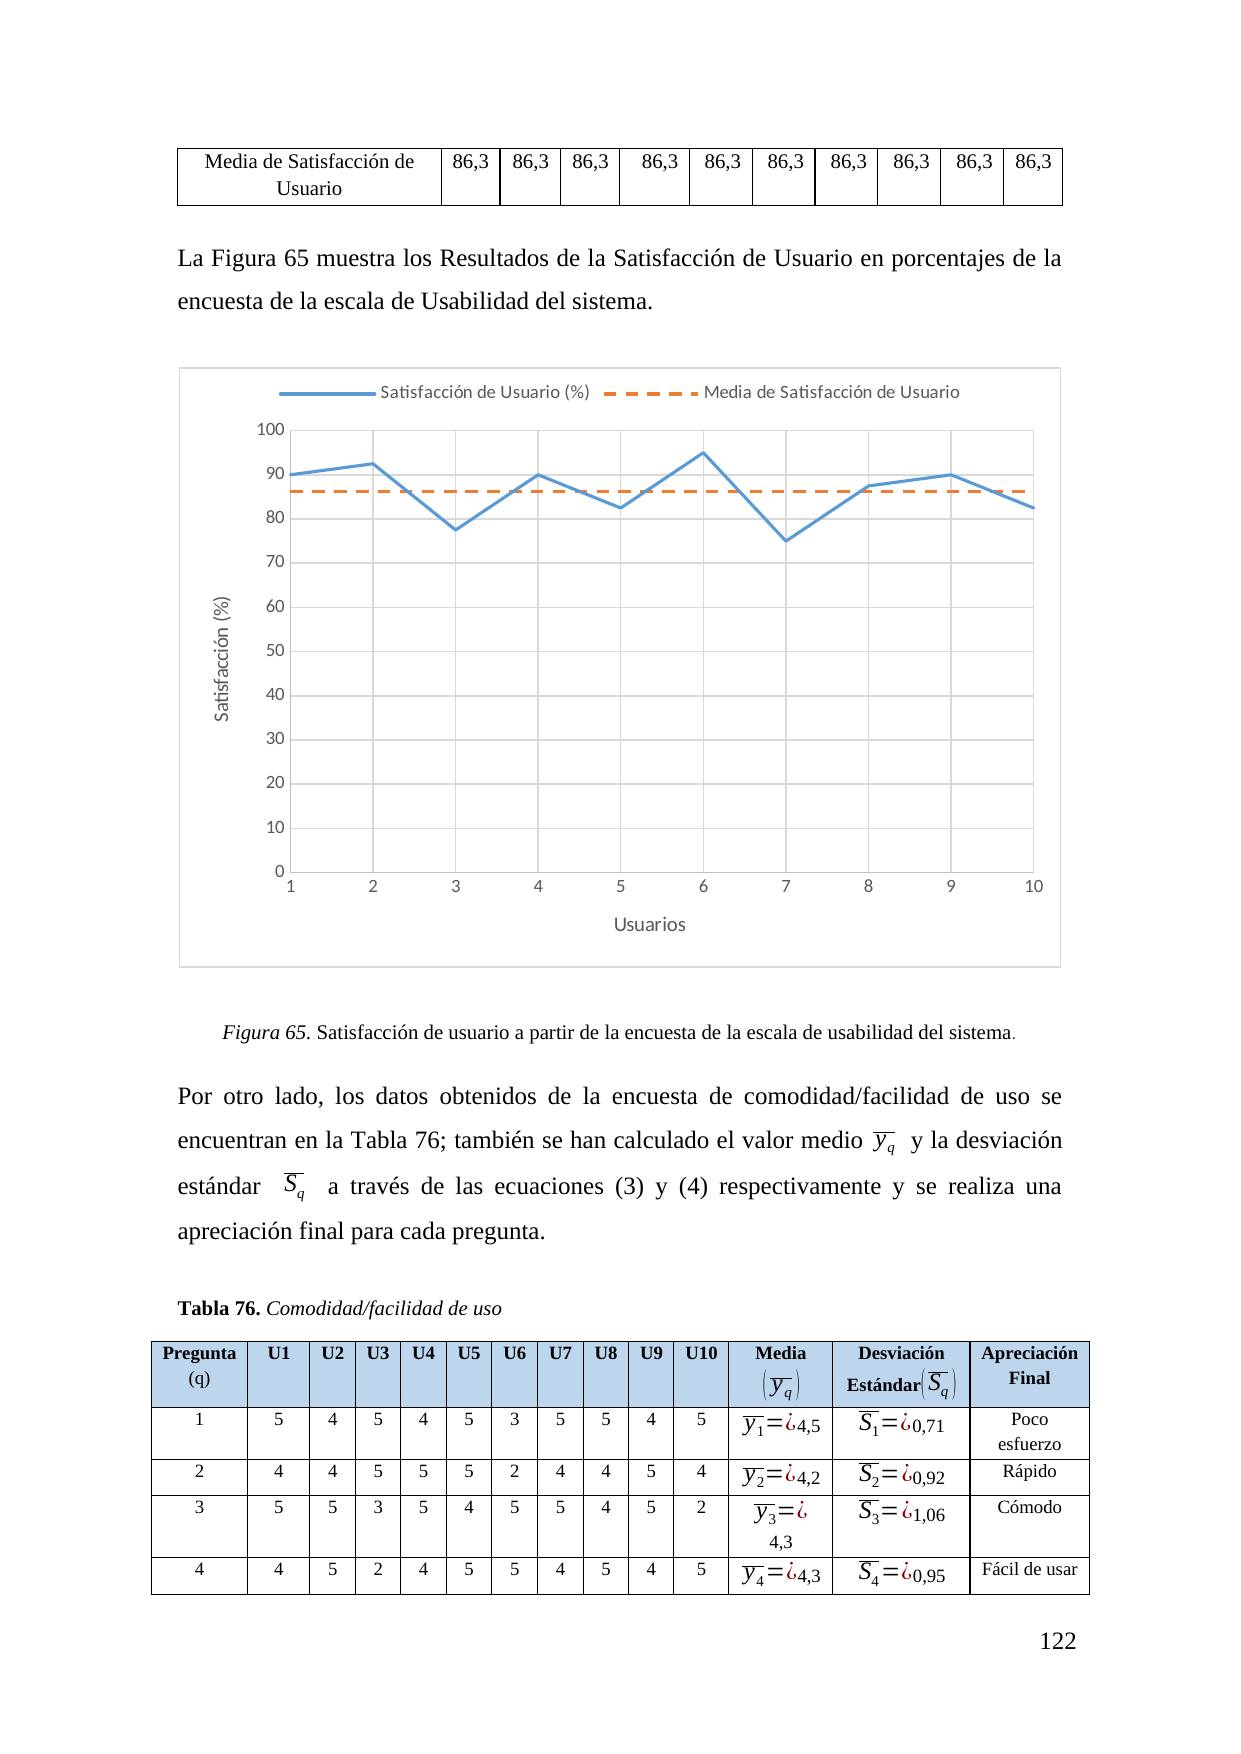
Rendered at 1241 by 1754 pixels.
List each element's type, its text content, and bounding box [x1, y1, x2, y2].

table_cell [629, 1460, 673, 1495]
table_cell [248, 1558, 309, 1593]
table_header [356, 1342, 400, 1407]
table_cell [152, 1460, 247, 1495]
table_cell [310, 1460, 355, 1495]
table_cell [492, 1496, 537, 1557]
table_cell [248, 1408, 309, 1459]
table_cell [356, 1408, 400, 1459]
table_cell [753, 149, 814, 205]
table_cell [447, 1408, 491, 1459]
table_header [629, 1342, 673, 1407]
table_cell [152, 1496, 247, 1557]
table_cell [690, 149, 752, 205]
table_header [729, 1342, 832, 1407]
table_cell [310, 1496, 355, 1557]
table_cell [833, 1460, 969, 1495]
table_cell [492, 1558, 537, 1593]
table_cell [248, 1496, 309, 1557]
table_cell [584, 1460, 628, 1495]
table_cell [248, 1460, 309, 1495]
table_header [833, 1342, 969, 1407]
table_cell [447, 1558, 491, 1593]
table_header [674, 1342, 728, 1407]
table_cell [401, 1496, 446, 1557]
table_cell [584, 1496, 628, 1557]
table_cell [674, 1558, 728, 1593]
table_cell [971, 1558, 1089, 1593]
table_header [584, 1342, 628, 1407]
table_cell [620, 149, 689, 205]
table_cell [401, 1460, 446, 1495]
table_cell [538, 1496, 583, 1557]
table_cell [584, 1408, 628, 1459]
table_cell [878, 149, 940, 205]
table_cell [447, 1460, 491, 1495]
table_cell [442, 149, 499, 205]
text Figura 65. Satisfacción de usuario a partir de la encuesta de la escala de usabilidad del sistema. [177, 1019, 1063, 1044]
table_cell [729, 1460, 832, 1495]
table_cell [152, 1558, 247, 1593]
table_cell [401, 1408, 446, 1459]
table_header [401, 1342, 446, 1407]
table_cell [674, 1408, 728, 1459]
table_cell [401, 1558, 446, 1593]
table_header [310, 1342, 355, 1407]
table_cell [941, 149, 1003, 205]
text Por otro lado, los datos obtenidos de la encuesta de comodidad/facilidad de uso se encuentran en la Tabla 76; también se han calculado el valor medio y la desviación estándar a través de las ecuaciones (3) y (4) respectivamente y se realiza una apreciación final para cada pregunta. [177, 1081, 1063, 1244]
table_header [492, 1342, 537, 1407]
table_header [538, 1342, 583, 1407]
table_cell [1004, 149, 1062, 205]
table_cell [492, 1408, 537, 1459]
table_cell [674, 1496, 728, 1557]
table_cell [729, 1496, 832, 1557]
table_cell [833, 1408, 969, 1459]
text Tabla 76. Comodidad/facilidad de uso [177, 1296, 1063, 1320]
text La Figura 65 muestra los Resultados de la Satisfacción de Usuario en porcentajes de la encuesta de la escala de Usabilidad del sistema. [177, 243, 1063, 315]
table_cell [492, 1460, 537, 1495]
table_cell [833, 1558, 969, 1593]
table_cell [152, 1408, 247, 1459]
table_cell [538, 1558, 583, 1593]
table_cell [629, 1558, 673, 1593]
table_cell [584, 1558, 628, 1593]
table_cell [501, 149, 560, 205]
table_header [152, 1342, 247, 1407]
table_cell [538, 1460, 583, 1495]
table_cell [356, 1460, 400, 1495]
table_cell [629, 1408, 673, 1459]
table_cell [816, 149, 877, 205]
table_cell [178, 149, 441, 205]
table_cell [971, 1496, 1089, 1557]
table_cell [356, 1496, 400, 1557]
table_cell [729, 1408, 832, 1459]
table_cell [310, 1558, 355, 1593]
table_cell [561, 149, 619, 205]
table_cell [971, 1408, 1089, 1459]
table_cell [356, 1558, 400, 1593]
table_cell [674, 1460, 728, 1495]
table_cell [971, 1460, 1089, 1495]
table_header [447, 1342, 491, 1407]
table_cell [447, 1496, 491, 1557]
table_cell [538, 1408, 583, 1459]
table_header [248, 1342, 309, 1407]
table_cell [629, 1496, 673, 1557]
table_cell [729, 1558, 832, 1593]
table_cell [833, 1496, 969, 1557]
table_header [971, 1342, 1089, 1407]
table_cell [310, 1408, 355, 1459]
